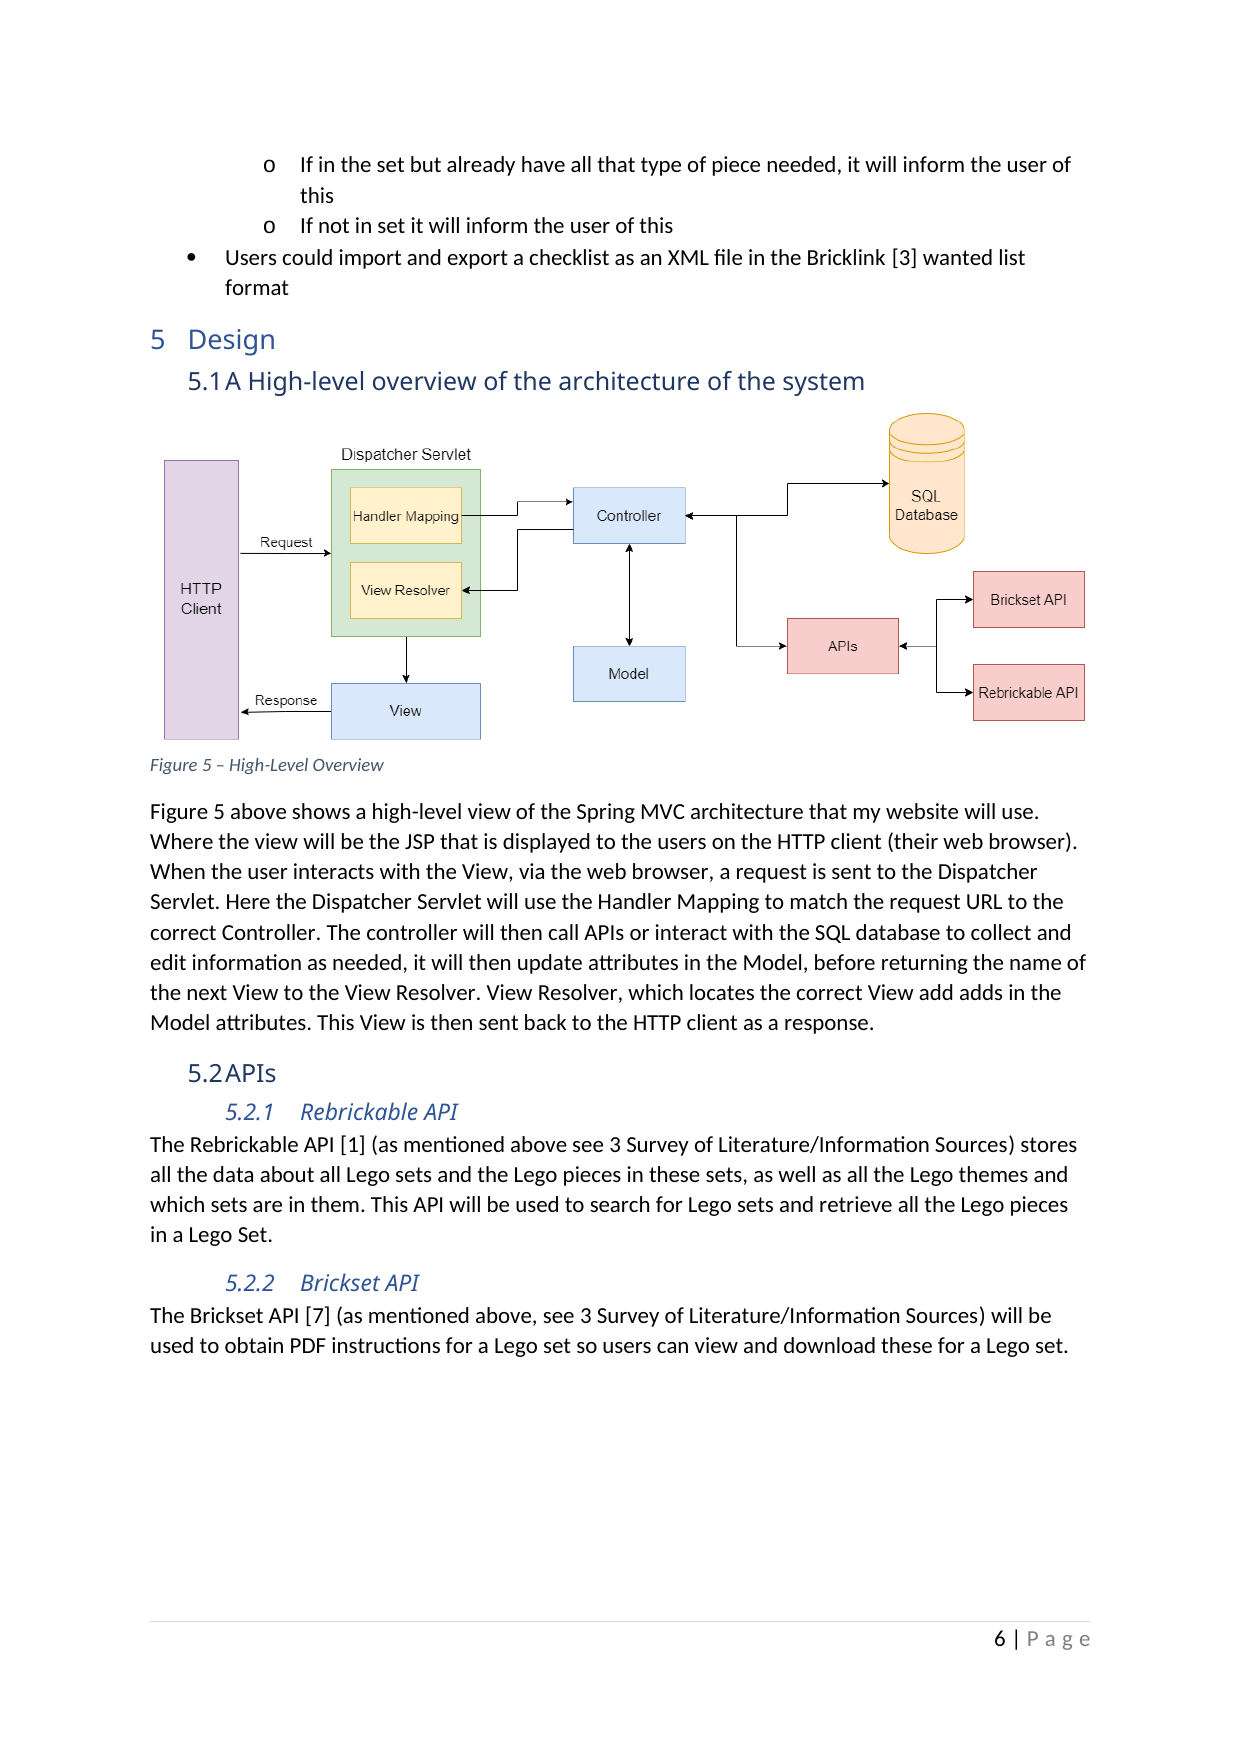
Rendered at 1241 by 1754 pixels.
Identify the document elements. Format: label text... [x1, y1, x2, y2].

text The Rebrickable API [1] (as mentioned above see 3 Survey of Literature/Information Sources) stores all the data about all Lego sets and the Lego pieces in these sets, as well as all the Lego themes and which sets are in them. This API will be used to search for Lego sets and retrieve all the Lego pieces in a Lego Set. [150, 1130, 1090, 1248]
text Figure 5 above shows a high-level view of the Spring MVC architecture that my website will use. Where the view will be the JSP that is displayed to the users on the HTTP client (their web browser). When the user interacts with the View, via the web browser, a request is sent to the Dispatcher Servlet. Here the Dispatcher Servlet will use the Handler Mapping to match the request URL to the correct Controller. The controller will then call APIs or interact with the SQL database to collect and edit information as needed, it will then update attributes in the Model, before returning the name of the next View to the View Resolver. View Resolver, which locates the correct View add adds in the Model attributes. This View is then sent back to the HTTP client as a response. [150, 797, 1090, 1036]
list Users could import and export a checklist as an XML file in the Bricklink [3] wanted list format [187, 243, 1090, 301]
subtitle A High-level overview of the architecture of the system [187, 364, 1090, 398]
text Figure 5 – High-Level Overview [150, 753, 1090, 776]
subtitle Brickset API [225, 1267, 1090, 1299]
subtitle Design [150, 320, 1090, 357]
subtitle Rebrickable API [225, 1096, 1090, 1127]
text The Brickset API [7] (as mentioned above, see 3 Survey of Literature/Information Sources) will be used to obtain PDF instructions for a Lego set so users can view and download these for a Lego set. [150, 1301, 1090, 1359]
list If not in set it will inform the user of this [262, 212, 1090, 241]
subtitle APIs [187, 1055, 1090, 1089]
list If in the set but already have all that type of piece needed, it will inform the user of this [262, 150, 1090, 209]
picture [150, 400, 1092, 751]
